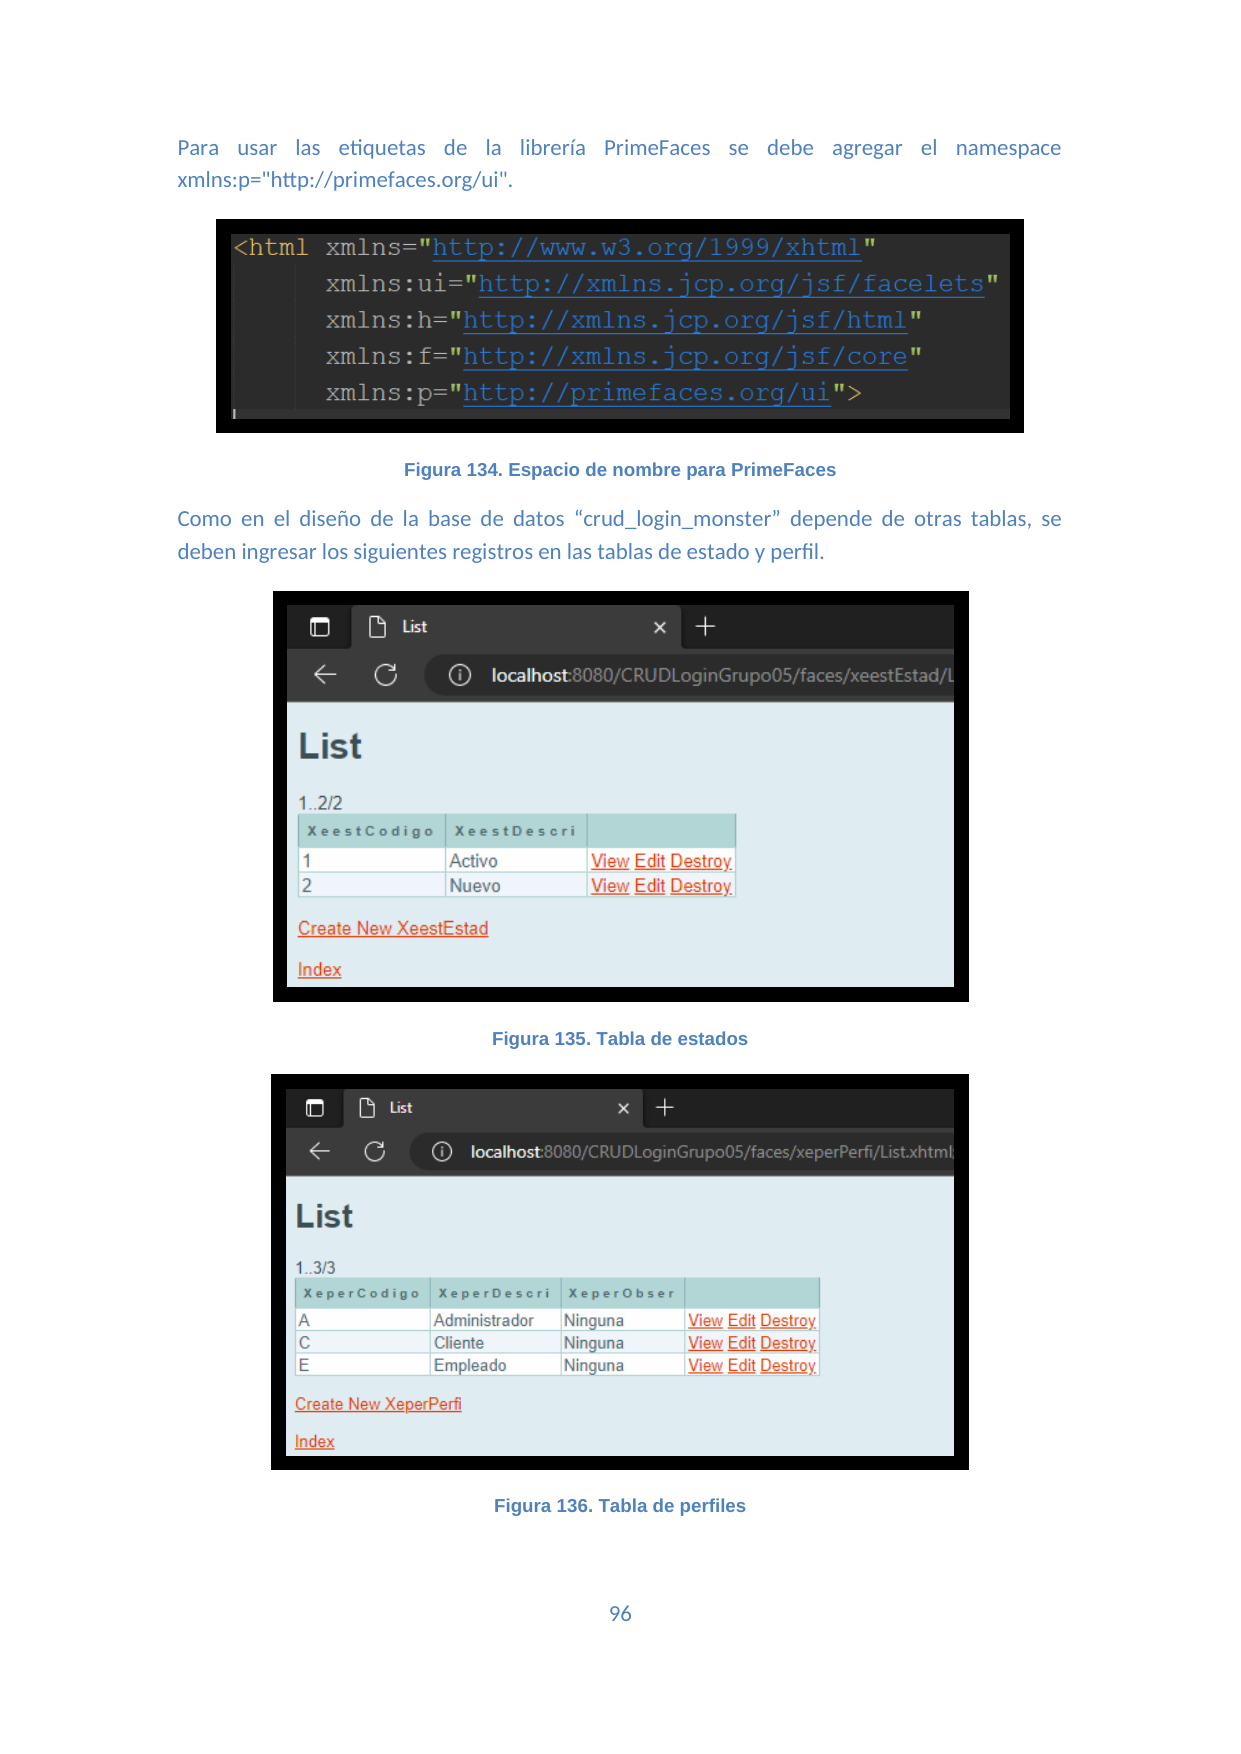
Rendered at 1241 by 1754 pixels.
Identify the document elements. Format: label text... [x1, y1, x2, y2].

text Como en el diseño de la base de datos “crud_login_monster” depende de otras tablas, se deben ingresar los siguientes registros en las tablas de estado y perfil. [177, 504, 1063, 565]
picture [287, 605, 954, 987]
picture [286, 1089, 954, 1456]
text Para usar las etiquetas de la librería PrimeFaces se debe agregar el namespace xmlns:p="http://primefaces.org/ui". [177, 133, 1063, 193]
picture [231, 234, 1010, 419]
